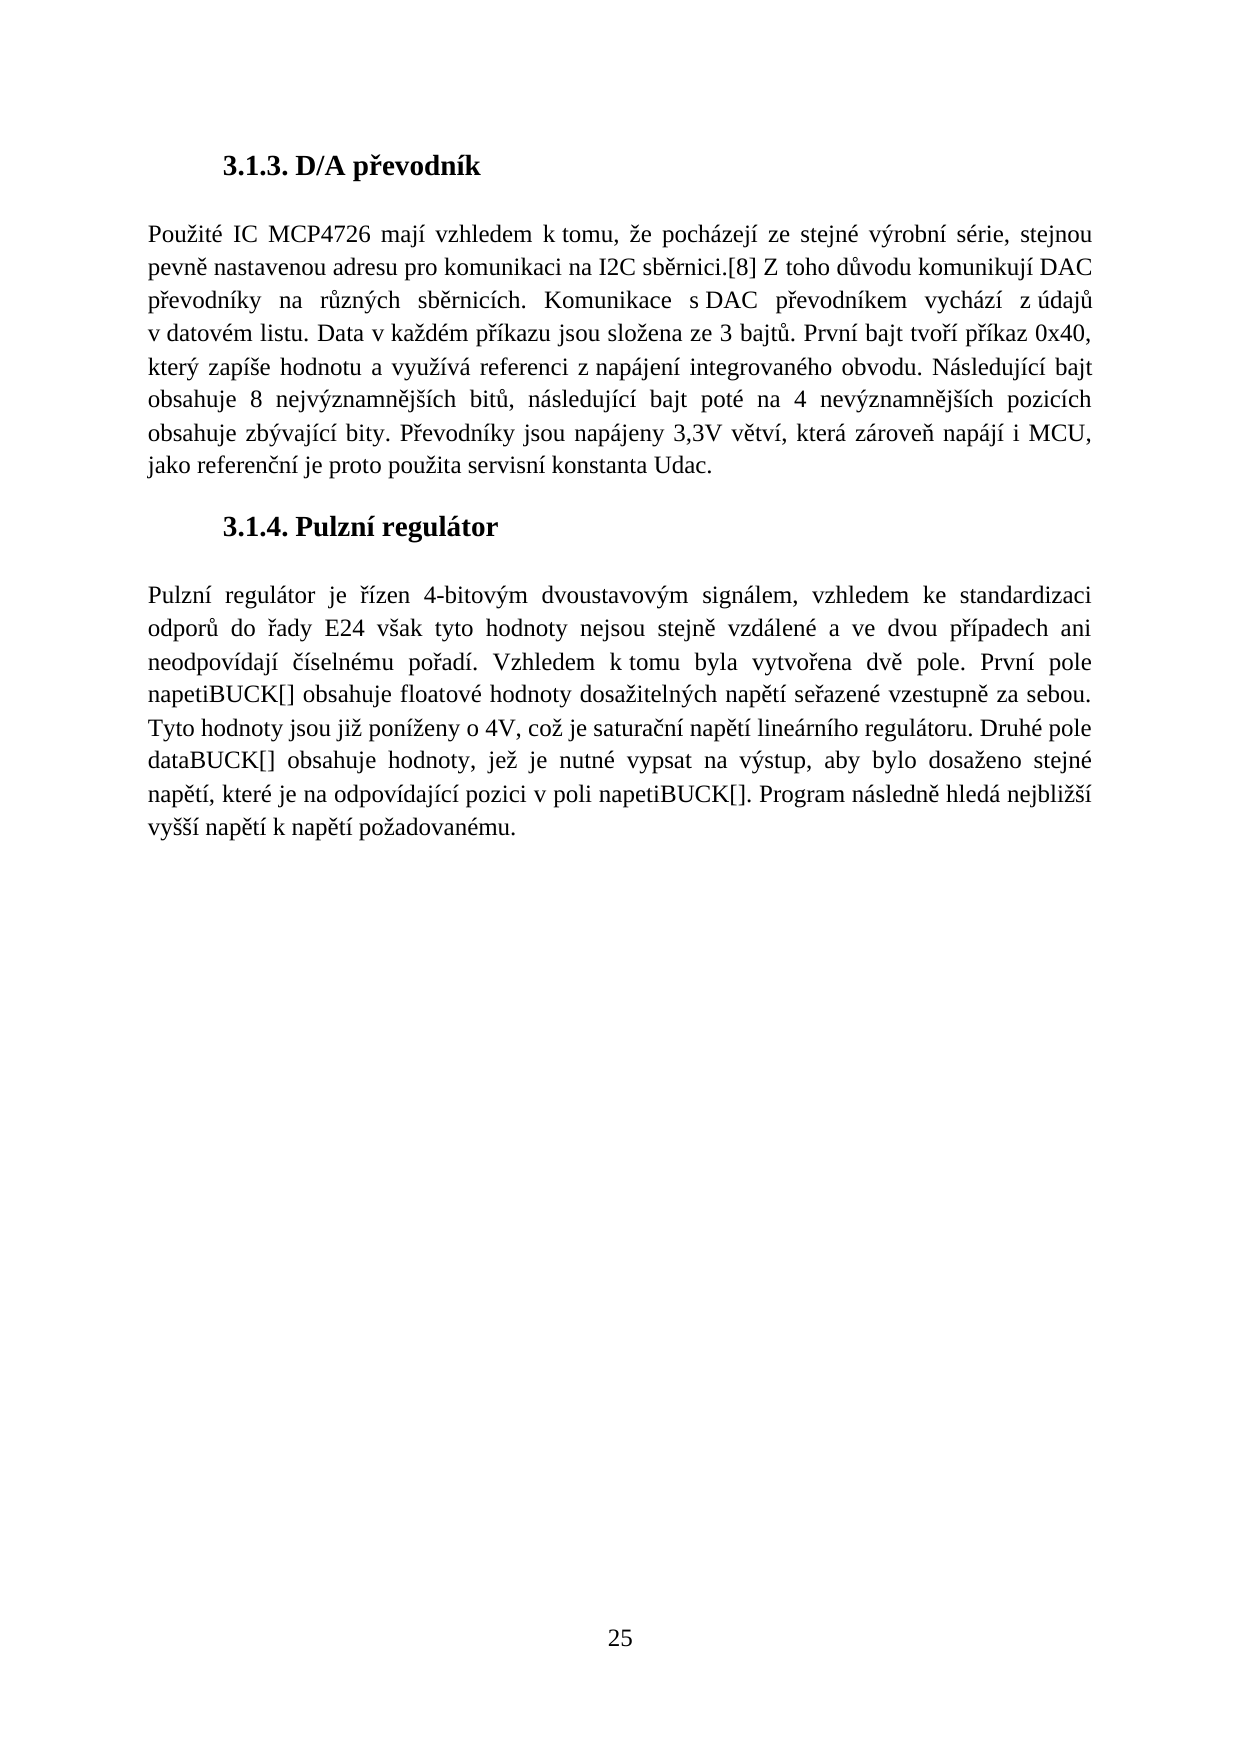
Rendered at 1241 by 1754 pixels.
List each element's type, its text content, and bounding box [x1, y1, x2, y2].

text Použité IC MCP4726 mají vzhledem k tomu, že pocházejí ze stejné výrobní série, stejnou pevně nastavenou adresu pro komunikaci na I2C sběrnici.[8] Z toho důvodu komunikují DAC převodníky na různých sběrnicích. Komunikace s DAC převodníkem vychází z údajů v datovém listu. Data v každém příkazu jsou složena ze 3 bajtů. První bajt tvoří příkaz 0x40, který zapíše hodnotu a využívá referenci z napájení integrovaného obvodu. Následující bajt obsahuje 8 nejvýznamnějších bitů, následující bajt poté na 4 nevýznamnějších pozicích obsahuje zbývající bity. Převodníky jsou napájeny 3,3V větví, která zároveň napájí i MCU, jako referenční je proto použita servisní konstanta Udac. [148, 219, 1093, 479]
text Pulzní regulátor je řízen 4-bitovým dvoustavovým signálem, vzhledem ke standardizaci odporů do řady E24 však tyto hodnoty nejsou stejně vzdálené a ve dvou případech ani neodpovídají číselnému pořadí. Vzhledem k tomu byla vytvořena dvě pole. První pole napetiBUCK[] obsahuje floatové hodnoty dosažitelných napětí seřazené vzestupně za sebou. Tyto hodnoty jsou již poníženy o 4V, což je saturační napětí lineárního regulátoru. Druhé pole dataBUCK[] obsahuje hodnoty, jež je nutné vypsat na výstup, aby bylo dosaženo stejné napětí, které je na odpovídající pozici v poli napetiBUCK[]. Program následně hledá nejbližší vyšší napětí k napětí požadovanému. [148, 581, 1093, 840]
subtitle D/A převodník [223, 148, 1093, 181]
subtitle Pulzní regulátor [223, 509, 1093, 542]
